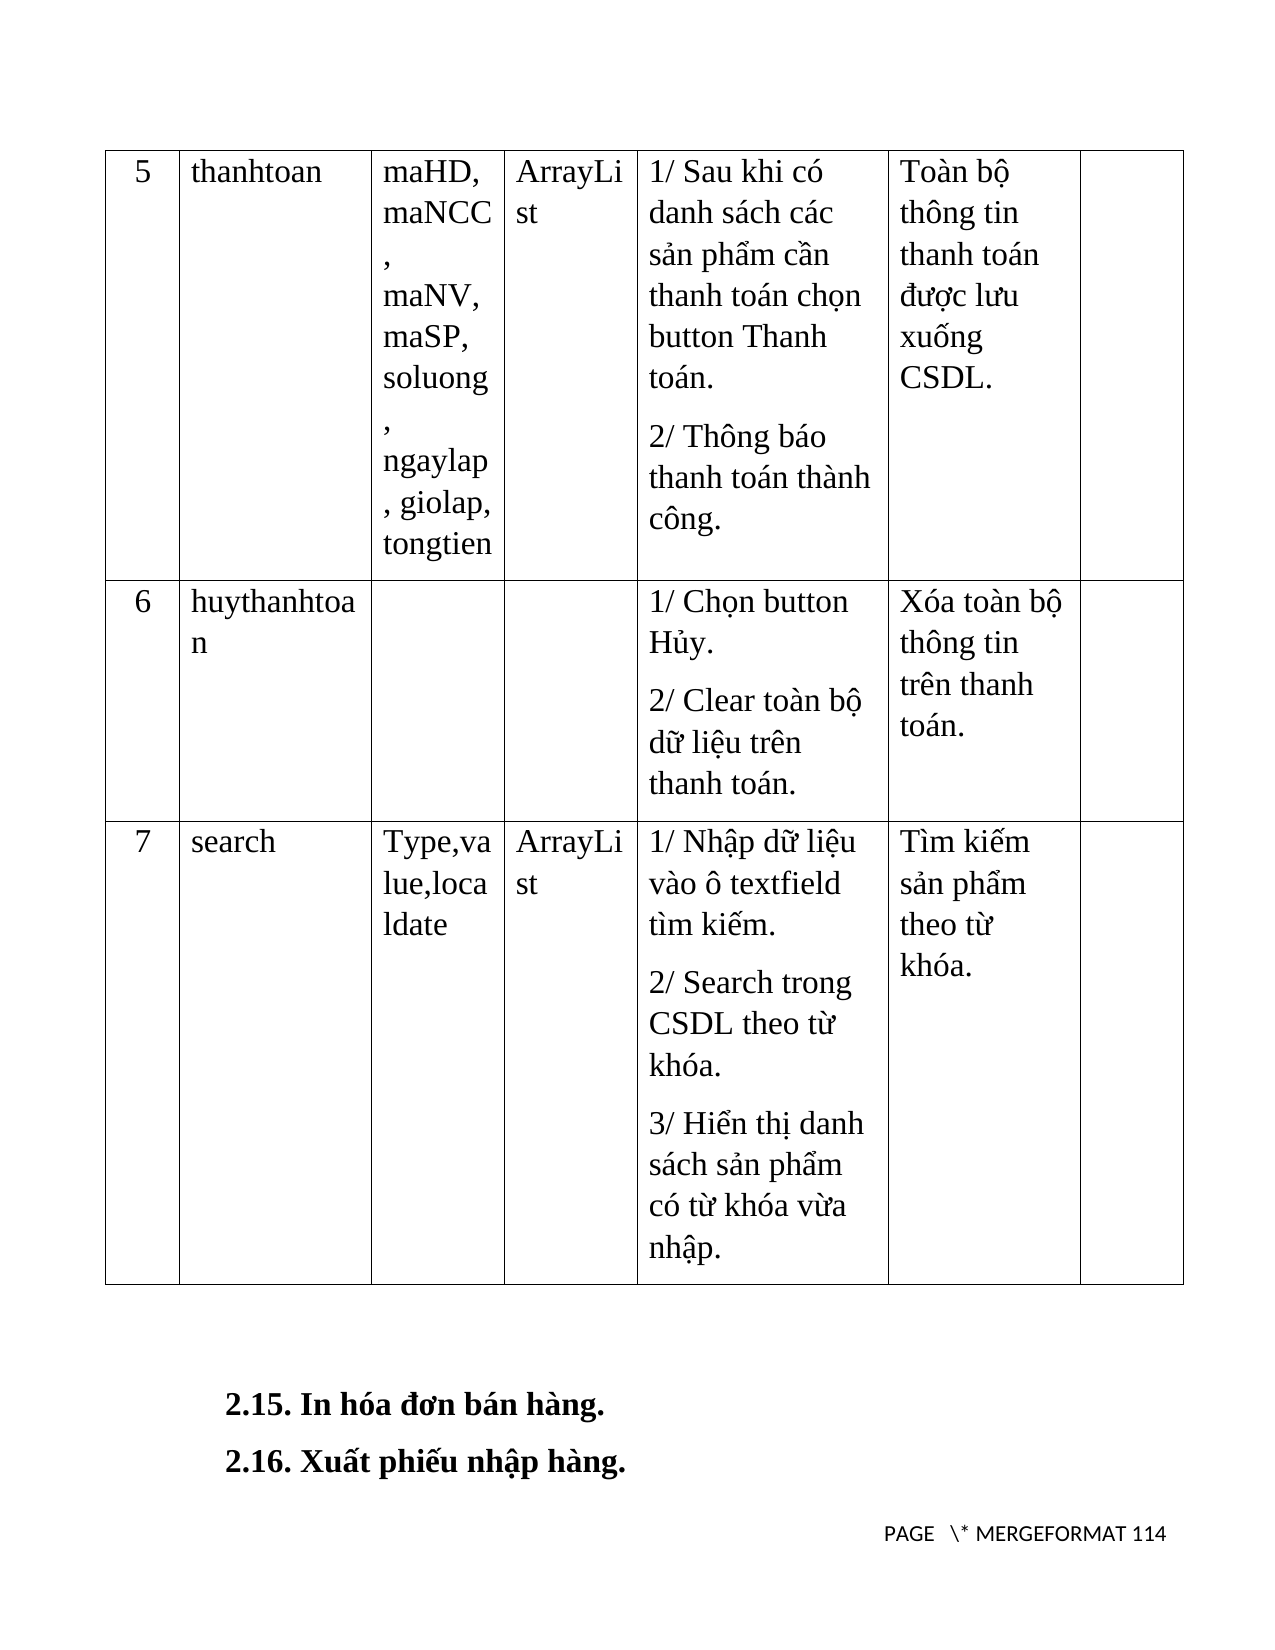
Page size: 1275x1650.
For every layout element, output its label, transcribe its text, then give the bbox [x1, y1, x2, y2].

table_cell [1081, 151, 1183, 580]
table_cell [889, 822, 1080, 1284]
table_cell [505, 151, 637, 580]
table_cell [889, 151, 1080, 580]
list Xuất phiếu nhập hàng. [225, 1442, 1167, 1480]
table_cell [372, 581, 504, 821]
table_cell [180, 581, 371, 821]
list In hóa đơn bán hàng. [225, 1384, 1167, 1422]
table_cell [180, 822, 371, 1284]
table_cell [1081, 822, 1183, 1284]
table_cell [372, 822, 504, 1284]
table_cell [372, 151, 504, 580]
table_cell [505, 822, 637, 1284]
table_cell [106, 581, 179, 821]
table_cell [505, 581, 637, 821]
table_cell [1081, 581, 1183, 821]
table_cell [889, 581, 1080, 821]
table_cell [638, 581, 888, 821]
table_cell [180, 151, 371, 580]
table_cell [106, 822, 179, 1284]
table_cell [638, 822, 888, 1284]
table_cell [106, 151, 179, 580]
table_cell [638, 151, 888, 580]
